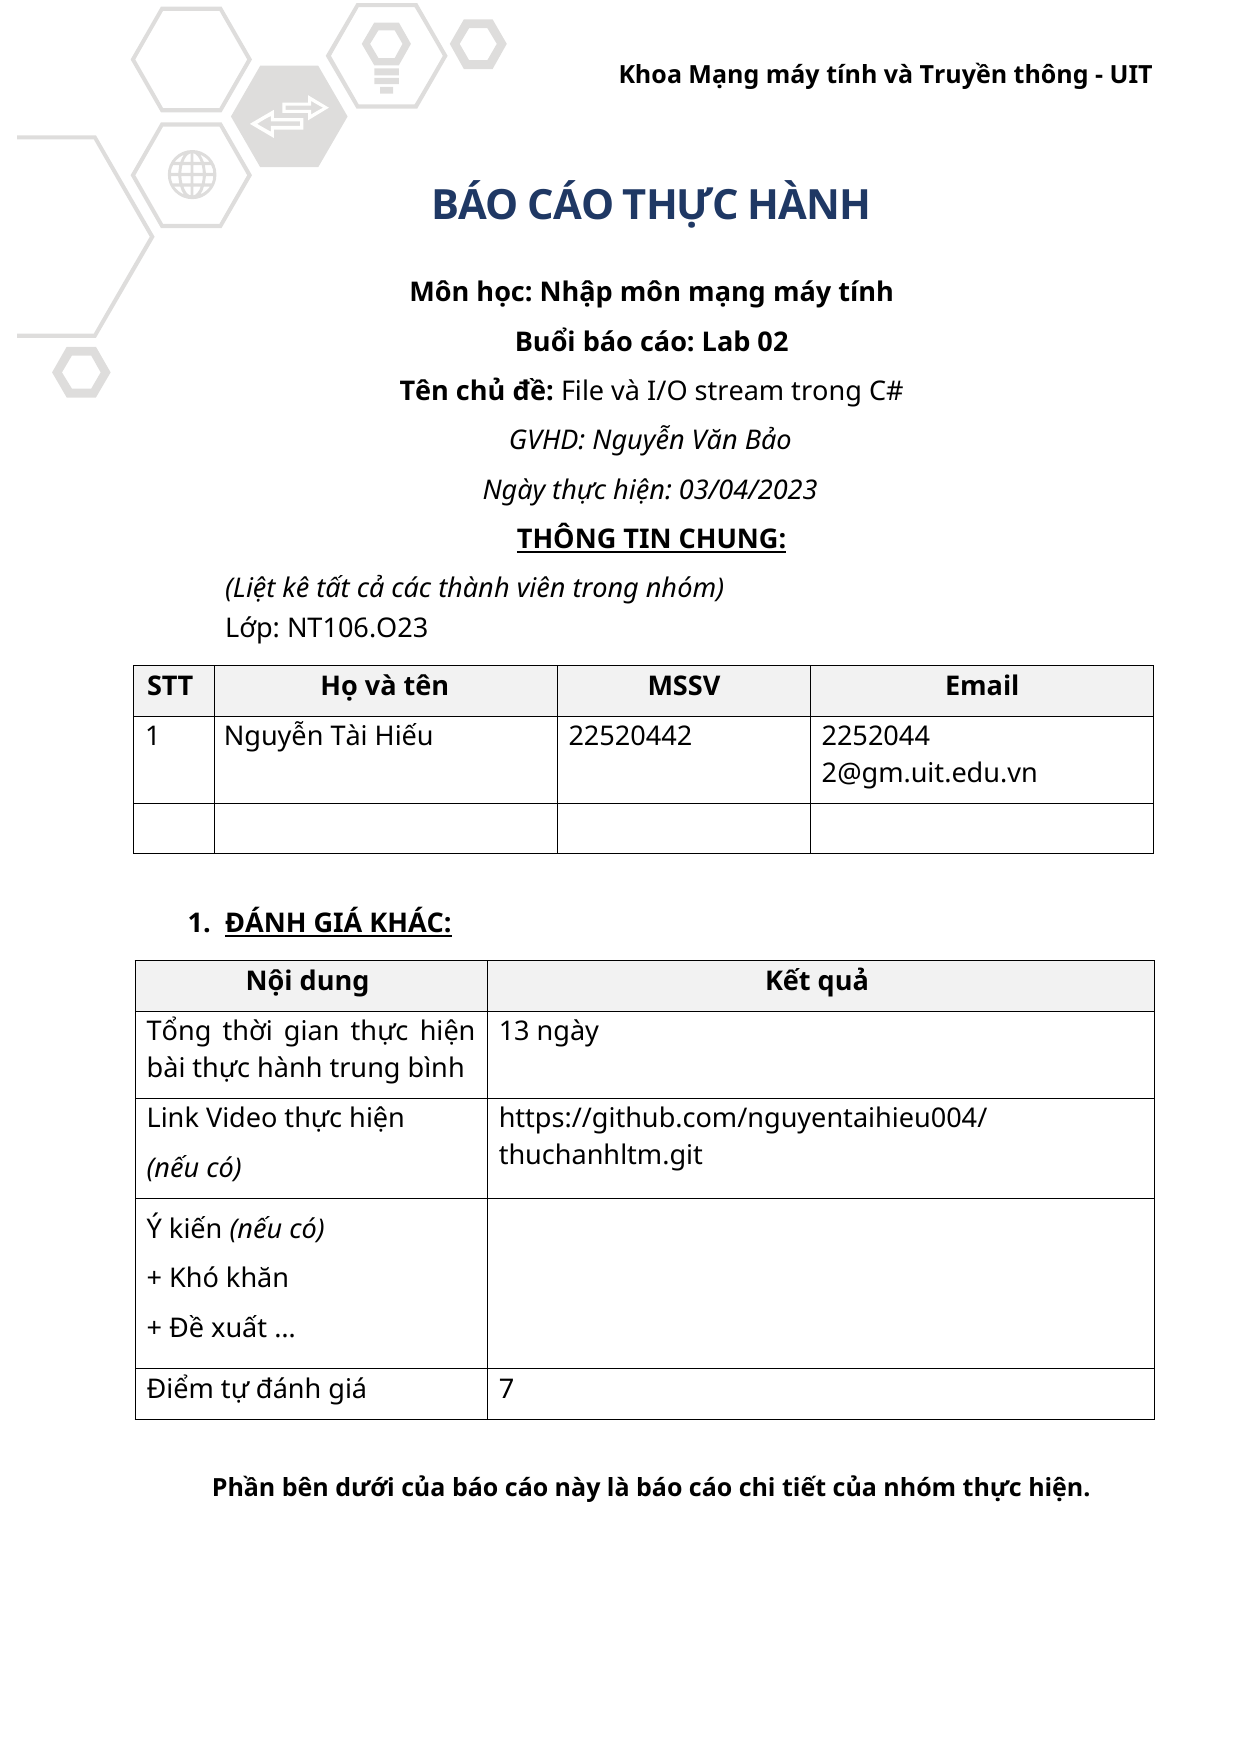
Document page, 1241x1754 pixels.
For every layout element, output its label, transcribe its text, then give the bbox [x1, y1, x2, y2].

table_header Nội dung [136, 961, 487, 1011]
table_cell 1 [134, 717, 214, 803]
table_cell Điểm tự đánh giá [136, 1369, 487, 1419]
text Tên chủ đề: File và I/O stream trong C# [150, 371, 1153, 408]
table_cell [488, 1199, 1154, 1368]
table_cell https://github.com/nguyentaihieu004/thuchanhltm.git [488, 1099, 1154, 1198]
text THÔNG TIN CHUNG: [150, 519, 1153, 556]
text Môn học: Nhập môn mạng máy tính [150, 273, 1153, 309]
table_cell [811, 804, 1153, 853]
table_cell [215, 804, 557, 853]
text GVHD: Nguyễn Văn Bảo [150, 421, 1153, 458]
table_cell Tổng thời gian thực hiện bài thực hành trung bình [136, 1012, 487, 1098]
table_cell 13 ngày [488, 1012, 1154, 1098]
table_header Họ và tên [215, 666, 557, 716]
text Buổi báo cáo: Lab 02 [150, 322, 1153, 359]
list ĐÁNH GIÁ KHÁC: [187, 904, 1153, 941]
table_cell [134, 804, 214, 853]
list (Liệt kê tất cả các thành viên trong nhóm) [225, 569, 1153, 606]
table_cell 22520442@gm.uit.edu.vn [811, 717, 1153, 803]
table_cell 22520442 [558, 717, 810, 803]
table_cell Nguyễn Tài Hiếu [215, 717, 557, 803]
text Ngày thực hiện: 03/04/2023 [150, 470, 1153, 507]
table_header STT [134, 666, 214, 716]
table_cell 7 [488, 1369, 1154, 1419]
text Phần bên dưới của báo cáo này là báo cáo chi tiết của nhóm thực hiện. [150, 1469, 1153, 1503]
table_header Kết quả [488, 961, 1154, 1011]
table_header MSSV [558, 666, 810, 716]
title BÁO CÁO THỰC HÀNH [150, 175, 1153, 232]
list Lớp: NT106.O23 [225, 609, 1153, 646]
table_cell Link Video thực hiện (nếu có) [136, 1099, 487, 1198]
table_cell Ý kiến (nếu có) + Khó khăn + Đề xuất … [136, 1199, 487, 1368]
table_cell [558, 804, 810, 853]
table_header Email [811, 666, 1153, 716]
